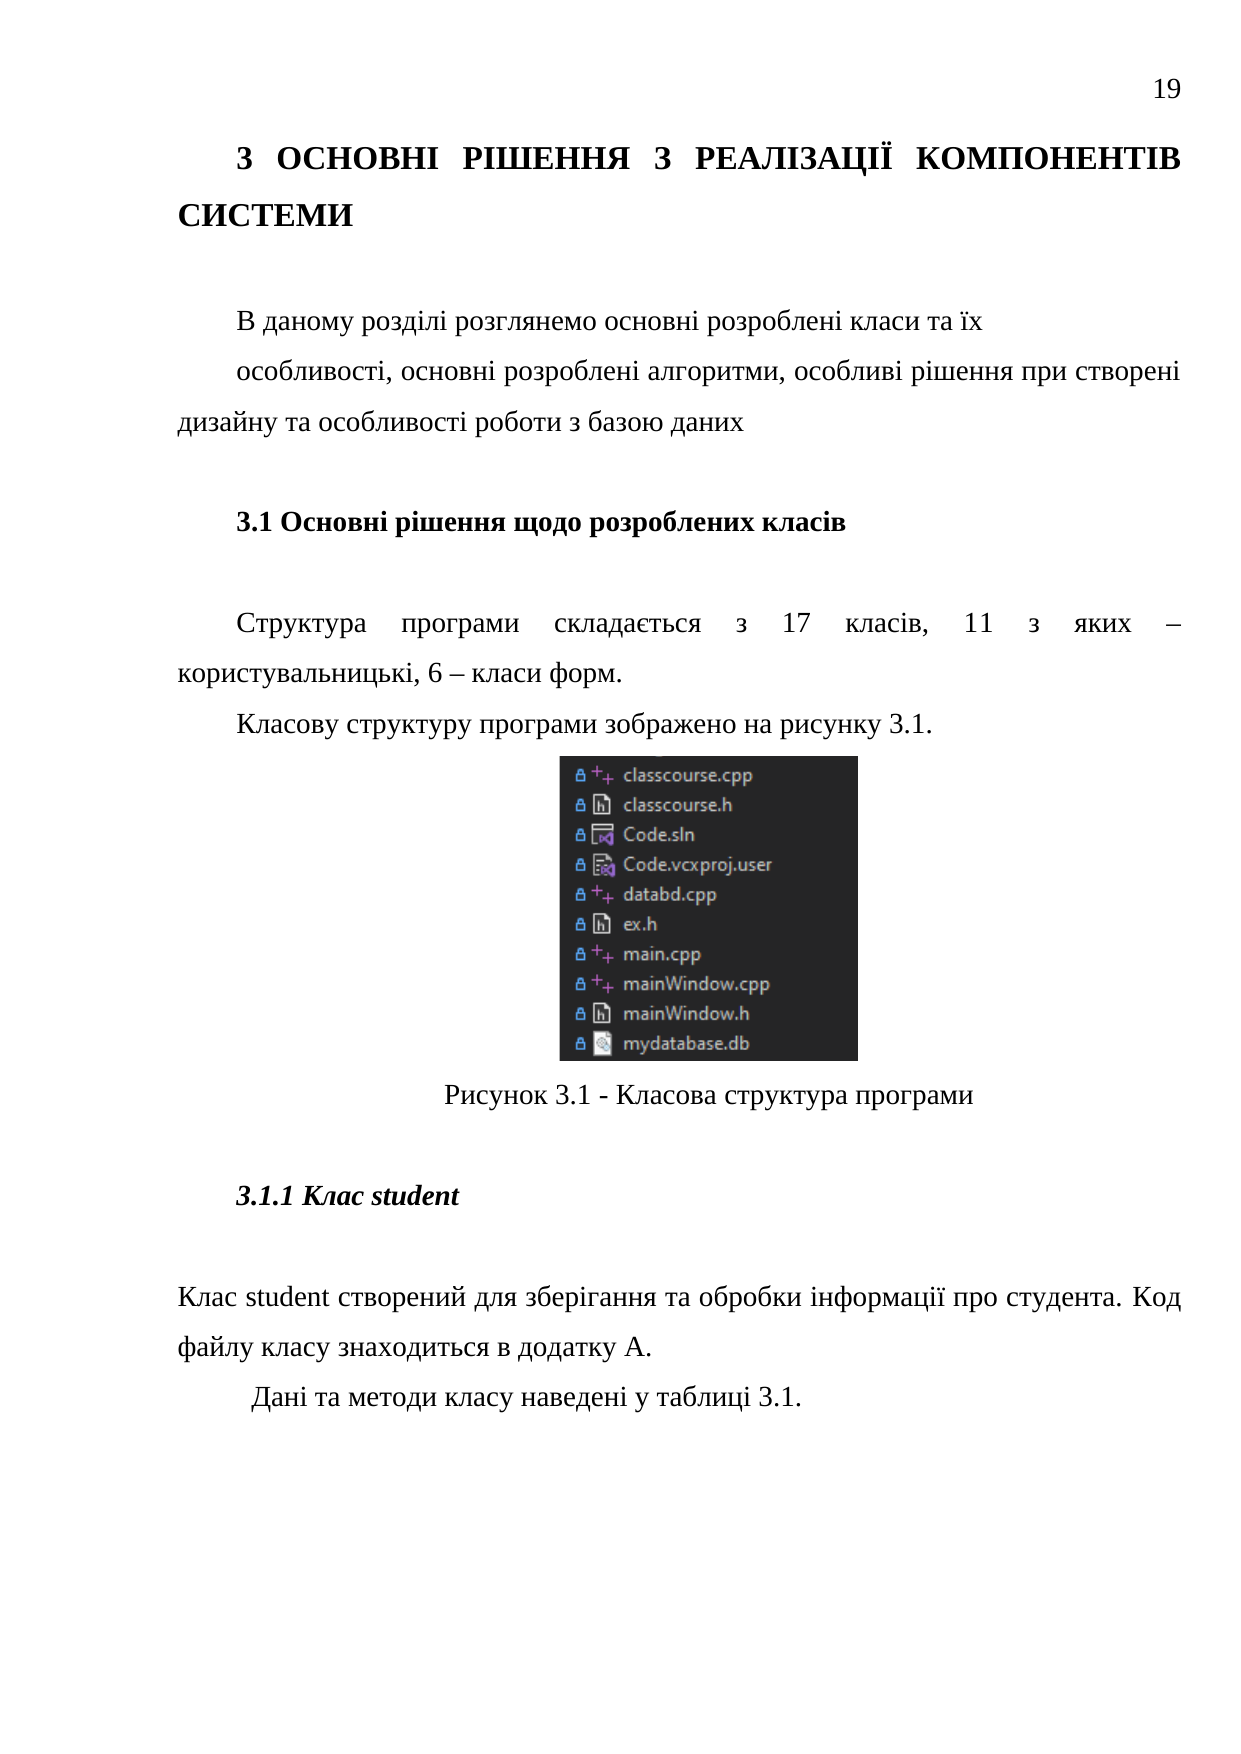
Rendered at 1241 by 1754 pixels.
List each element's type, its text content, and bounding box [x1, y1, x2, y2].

list 3.1 Основні рішення щодо розроблених класів [177, 504, 1181, 538]
list Структура програми складається з 17 класів, 11 з яких – користувальницькі, 6 – класи форм. [177, 605, 1181, 689]
text Дані та методи класу наведені у таблиці 3.1. [251, 1379, 1181, 1413]
picture [559, 756, 858, 1061]
list Рисунок 3.1 - Класова структура програми [177, 1077, 1181, 1111]
list 3 ОСНОВНІ РІШЕННЯ З РЕАЛІЗАЦІЇ КОМПОНЕНТІВ СИСТЕМИ [177, 138, 1181, 234]
list 3.1.1 Клас student [177, 1178, 1181, 1212]
text Клас student створений для зберігання та обробки інформації про студента. Код файлу класу знаходиться в додатку А. [177, 1279, 1181, 1363]
list особливості, основні розроблені алгоритми, особливі рішення при створені дизайну та особливості роботи з базою даних [177, 353, 1181, 437]
list В даному розділі розглянемо основні розроблені класи та їх [177, 303, 1181, 337]
list Класову структуру програми зображено на рисунку 3.1. [177, 706, 1181, 739]
